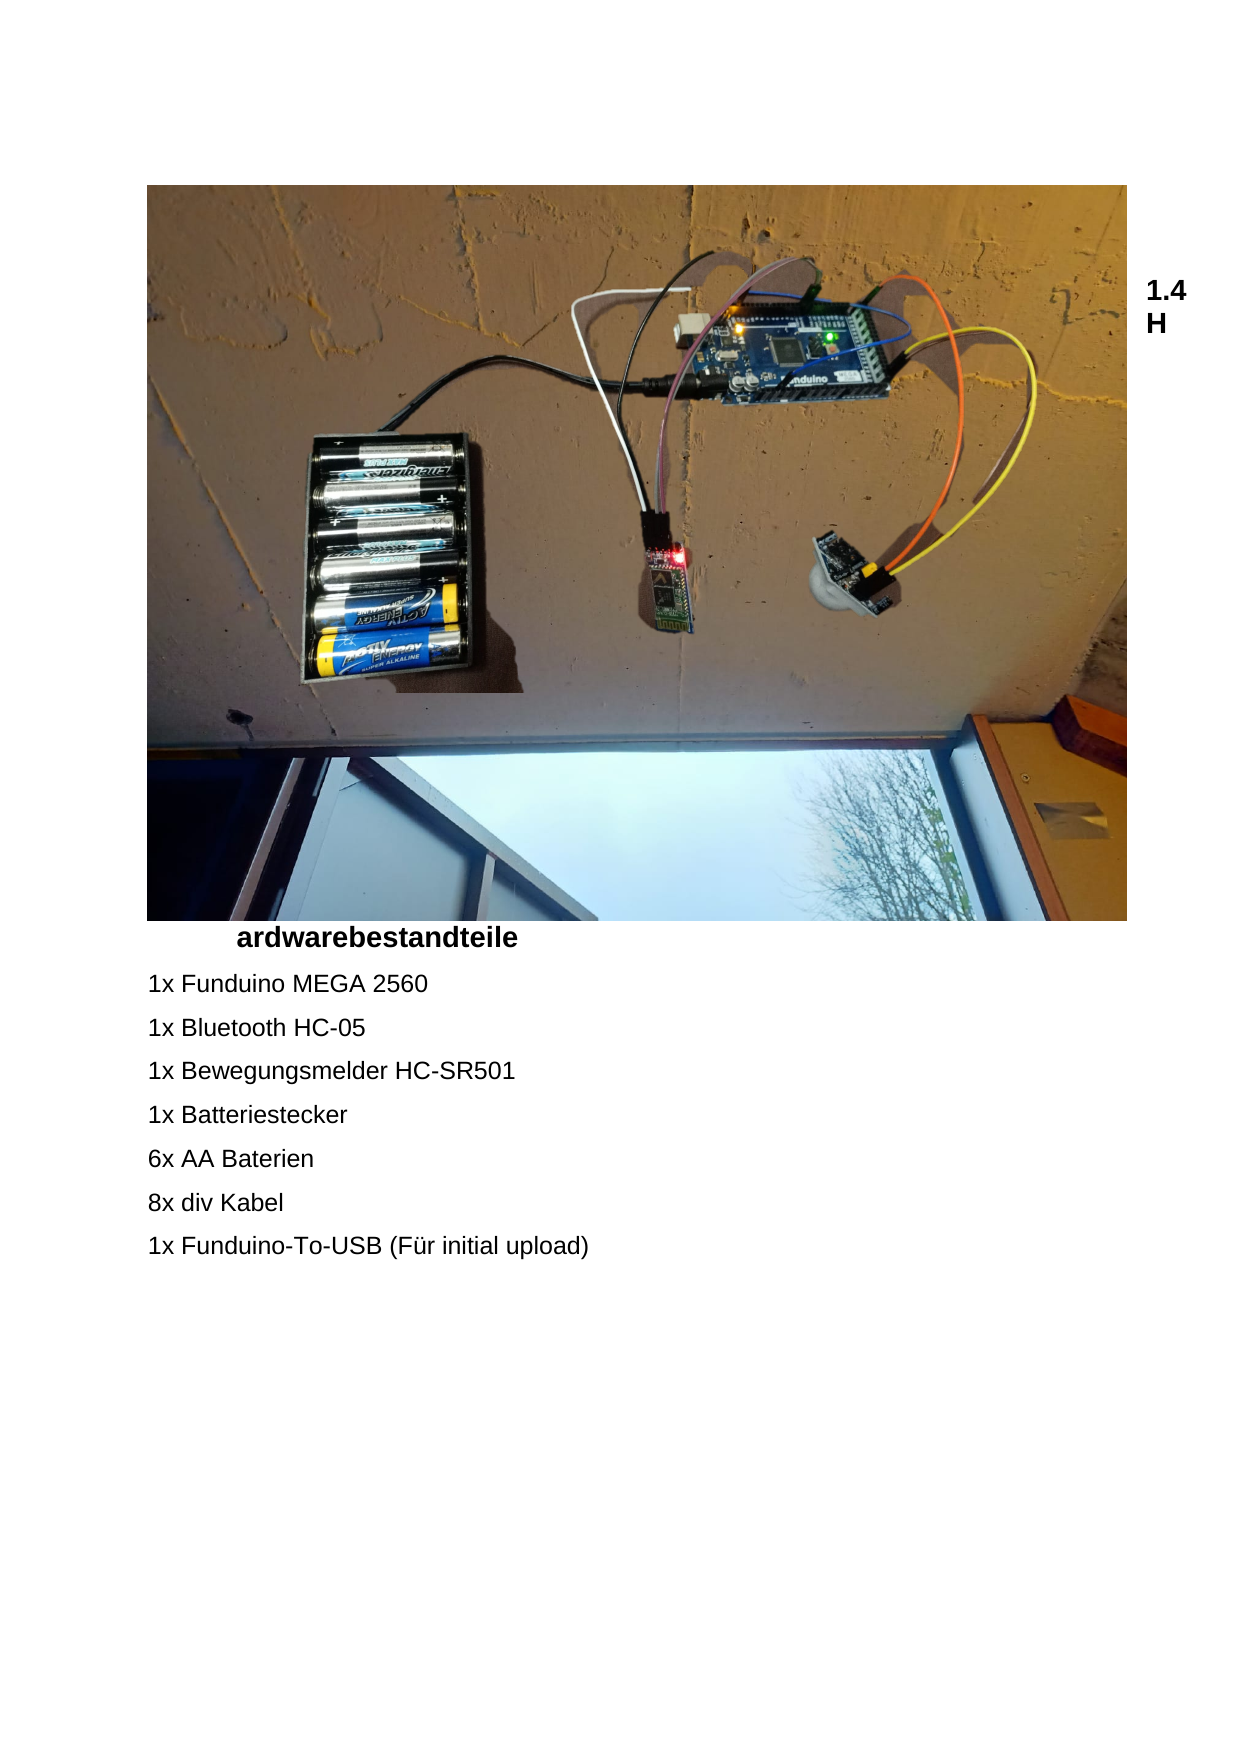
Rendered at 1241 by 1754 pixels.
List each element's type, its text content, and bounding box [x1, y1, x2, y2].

text 1x Funduino-To-USB (Für initial upload) [148, 1229, 1152, 1260]
text 1x Bewegungsmelder HC-SR501 [148, 1054, 1152, 1085]
text 8x div Kabel [148, 1185, 1152, 1216]
text 1x Funduino MEGA 2560 [148, 966, 1152, 997]
text 6x AA Baterien [148, 1141, 1152, 1172]
picture [147, 185, 1127, 921]
text 1x Batteriestecker [148, 1097, 1152, 1129]
text 1x Bluetooth HC-05 [148, 1010, 1152, 1041]
